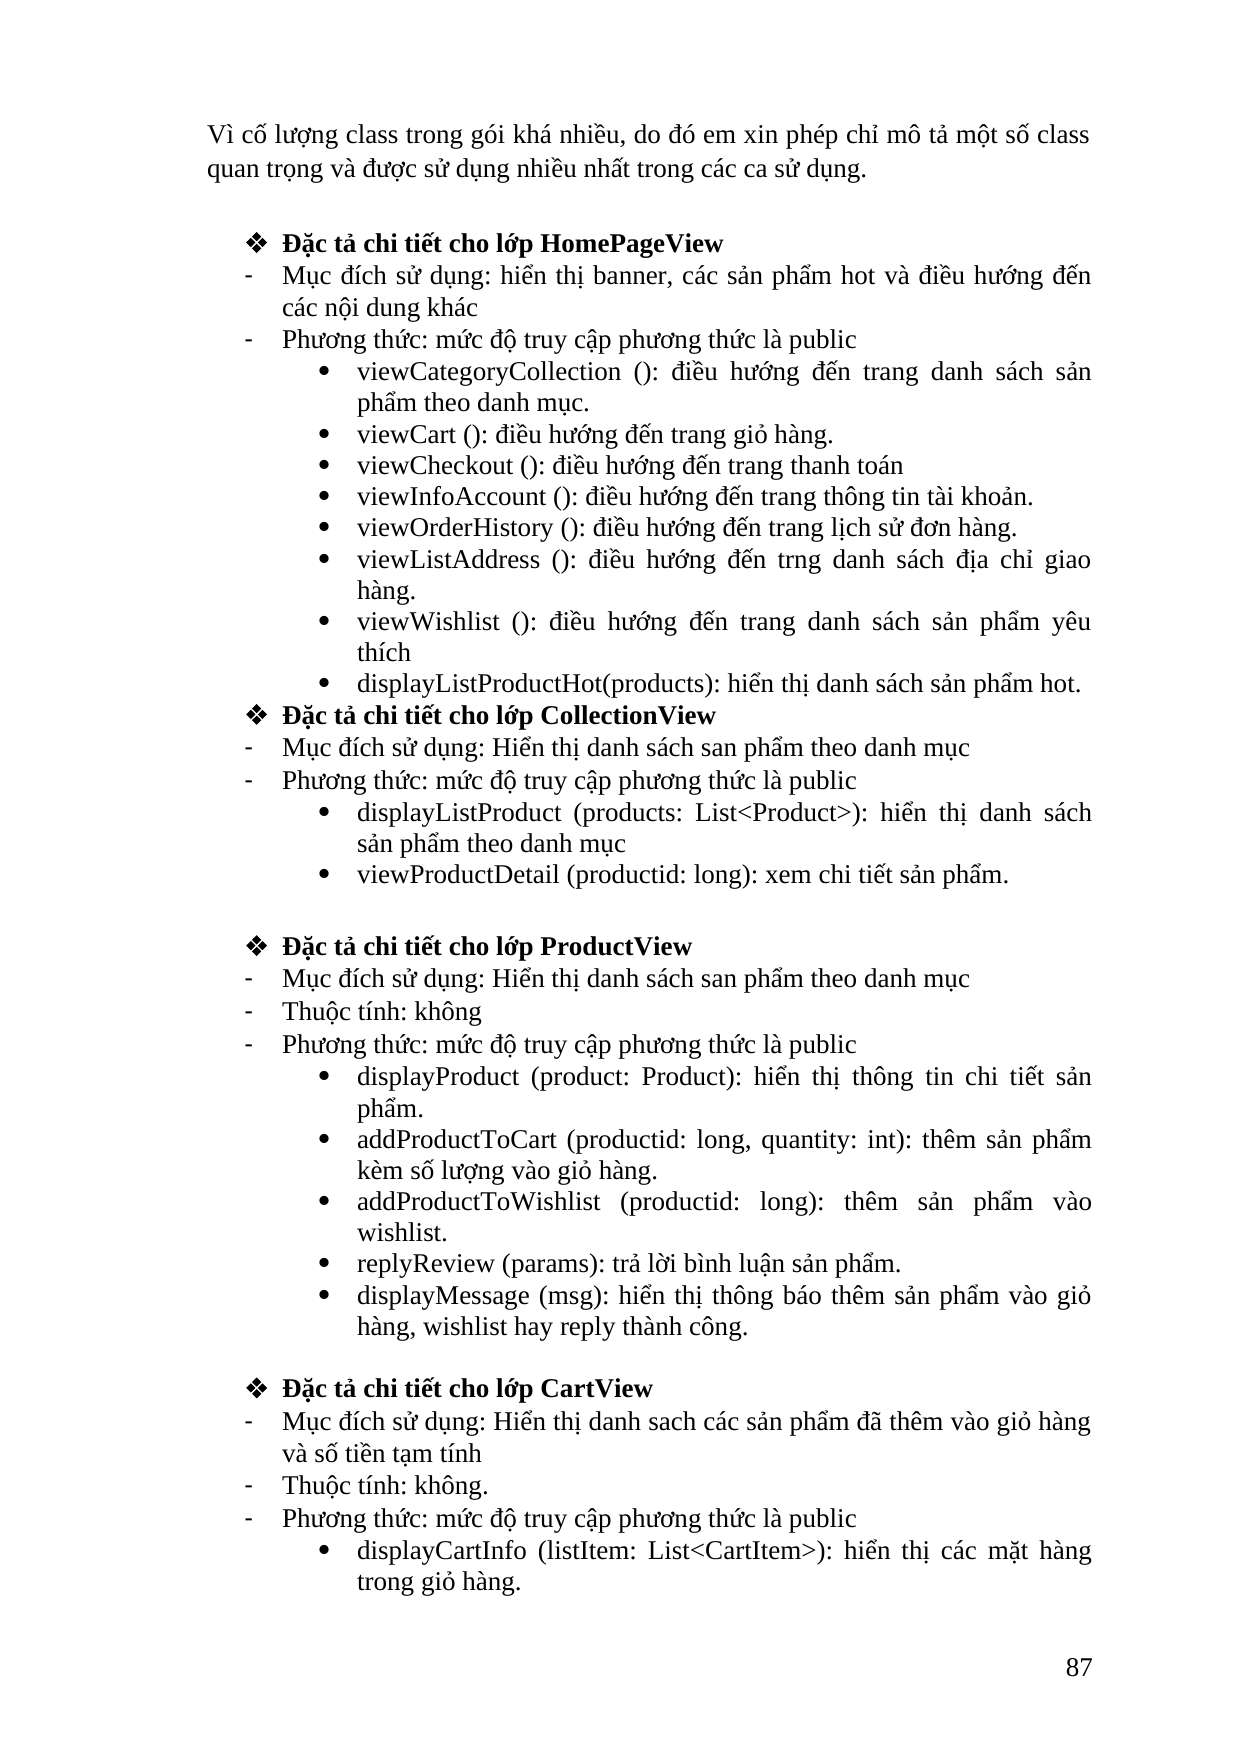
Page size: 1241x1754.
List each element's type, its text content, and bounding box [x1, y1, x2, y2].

list displayCartInfo (listItem: List<CartItem>): hiển thị các mặt hàng trong giỏ hàng. [319, 1534, 1092, 1596]
list displayMessage (msg): hiển thị thông báo thêm sản phẩm vào giỏ hàng, wishlist hay reply thành công. [319, 1279, 1092, 1341]
list Phương thức: mức độ truy cập phương thức là public [244, 1027, 1092, 1060]
list displayListProductHot(products): hiển thị danh sách sản phẩm hot. [319, 667, 1092, 699]
list Thuộc tính: không. [244, 1468, 1092, 1501]
list Mục đích sử dụng: hiển thị banner, các sản phẩm hot và điều hướng đến các nội dung khác [244, 258, 1092, 322]
list viewCategoryCollection (): điều hướng đến trang danh sách sản phẩm theo danh mục. [319, 355, 1092, 418]
list Phương thức: mức độ truy cập phương thức là public [244, 322, 1092, 355]
list Phương thức: mức độ truy cập phương thức là public [244, 763, 1092, 796]
list displayProduct (product: Product): hiển thị thông tin chi tiết sản phẩm. [319, 1060, 1092, 1123]
list Phương thức: mức độ truy cập phương thức là public [244, 1501, 1092, 1534]
text Vì cố lượng class trong gói khá nhiều, do đó em xin phép chỉ mô tả một số class quan trọng và được sử dụng nhiều nhất trong các ca sử dụng. [207, 118, 1092, 183]
list Mục đích sử dụng: Hiển thị danh sách san phẩm theo danh mục [244, 961, 1092, 994]
list Đặc tả chi tiết cho lớp ProductView [244, 930, 1092, 961]
list Mục đích sử dụng: Hiển thị danh sách san phẩm theo danh mục [244, 730, 1092, 763]
list viewOrderHistory (): điều hướng đến trang lịch sử đơn hàng. [319, 511, 1092, 543]
list viewInfoAccount (): điều hướng đến trang thông tin tài khoản. [319, 480, 1092, 511]
list viewProductDetail (productid: long): xem chi tiết sản phẩm. [319, 858, 1092, 890]
list Đặc tả chi tiết cho lớp HomePageView [244, 227, 1092, 258]
list displayListProduct (products: List<Product>): hiển thị danh sách sản phẩm theo danh mục [319, 796, 1092, 858]
list Mục đích sử dụng: Hiển thị danh sach các sản phẩm đã thêm vào giỏ hàng và số tiền tạm tính [244, 1404, 1092, 1468]
list addProductToWishlist (productid: long): thêm sản phẩm vào wishlist. [319, 1185, 1092, 1248]
list Đặc tả chi tiết cho lớp CollectionView [244, 699, 1092, 730]
list viewCheckout (): điều hướng đến trang thanh toán [319, 449, 1092, 480]
list viewWishlist (): điều hướng đến trang danh sách sản phẩm yêu thích [319, 605, 1092, 667]
list Đặc tả chi tiết cho lớp CartView [244, 1372, 1092, 1404]
list replyReview (params): trả lời bình luận sản phẩm. [319, 1248, 1092, 1279]
list Thuộc tính: không [244, 994, 1092, 1027]
list viewListAddress (): điều hướng đến trng danh sách địa chỉ giao hàng. [319, 543, 1092, 605]
list addProductToCart (productid: long, quantity: int): thêm sản phẩm kèm số lượng vào giỏ hàng. [319, 1123, 1092, 1185]
list viewCart (): điều hướng đến trang giỏ hàng. [319, 418, 1092, 449]
